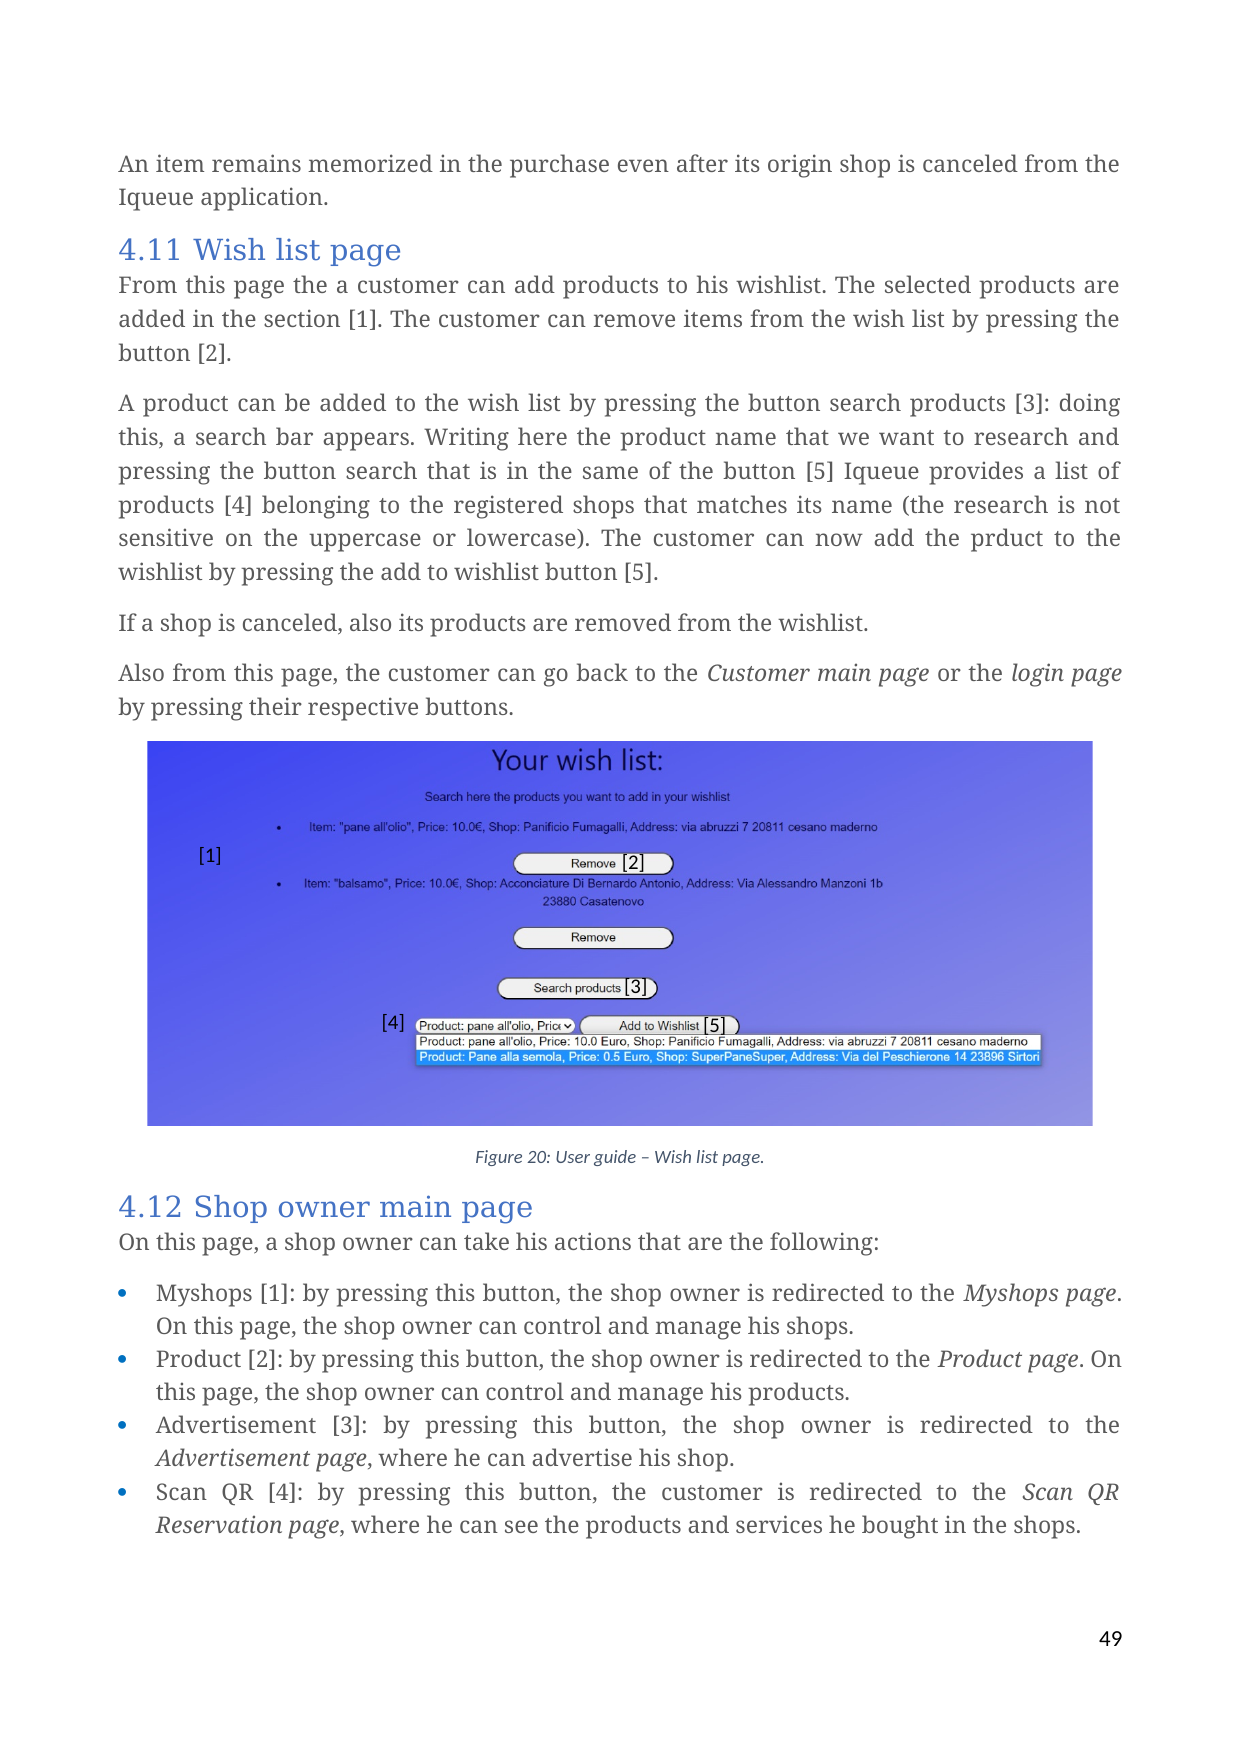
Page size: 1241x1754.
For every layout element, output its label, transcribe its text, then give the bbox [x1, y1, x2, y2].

picture [147, 741, 1093, 1126]
text Also from this page, the customer can go back to the Customer main page or the login page by pressing their respective buttons. [118, 657, 1122, 722]
list Scan QR [4]: by pressing this button, the customer is redirected to the Scan QR Reservation page, where he can see the products and services he bought in the shops. [118, 1475, 1122, 1540]
list Advertisement [3]: by pressing this button, the shop owner is redirected to the Advertisement page, where he can advertise his shop. [118, 1409, 1122, 1473]
text Figure 20: User guide – Wish list page. [118, 1145, 1122, 1168]
list Myshops [1]: by pressing this button, the shop owner is redirected to the Myshops page. On this page, the shop owner can control and manage his shops. [118, 1277, 1122, 1341]
list Product [2]: by pressing this button, the shop owner is redirected to the Product page. On this page, the shop owner can control and manage his products. [118, 1343, 1122, 1407]
text A product can be added to the wish list by pressing the button search products [3]: doing this, a search bar appears. Writing here the product name that we want to research and pressing the button search that is in the same of the button [5] Iqueue provides a list of products [4] belonging to the registered shops that matches its name (the research is not sensitive on the uppercase or lowercase). The customer can now add the prduct to the wishlist by pressing the add to wishlist button [5]. [118, 387, 1122, 587]
subtitle Shop owner main page [118, 1188, 1122, 1223]
subtitle Wish list page [118, 232, 1122, 267]
text On this page, a shop owner can take his actions that are the following: [118, 1226, 1122, 1257]
text From this page the a customer can add products to his wishlist. The selected products are added in the section [1]. The customer can remove items from the wish list by pressing the button [2]. [118, 269, 1122, 368]
text An item remains memorized in the purchase even after its origin shop is canceled from the Iqueue application. [118, 148, 1122, 213]
text If a shop is canceled, also its products are removed from the wishlist. [118, 607, 1122, 638]
